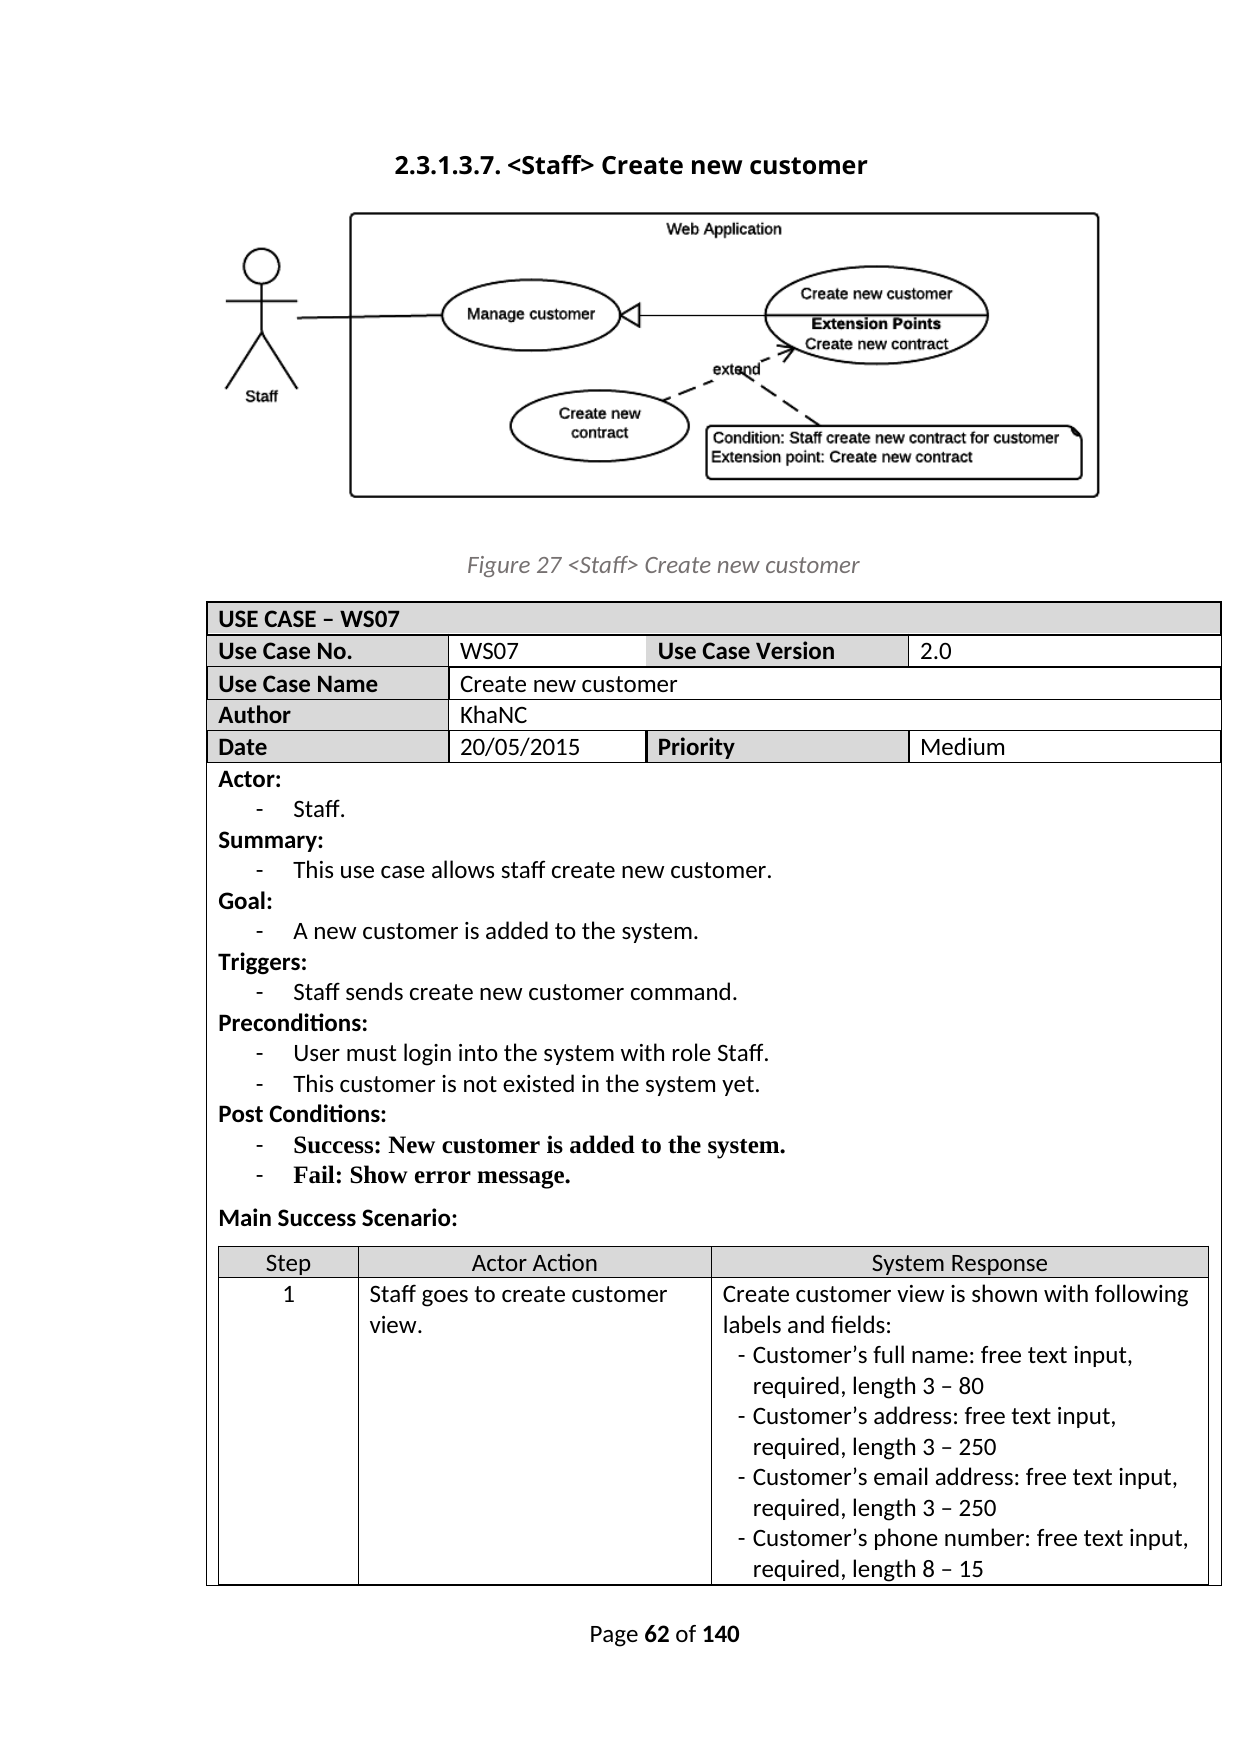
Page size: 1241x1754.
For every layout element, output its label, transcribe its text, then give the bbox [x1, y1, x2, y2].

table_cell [207, 763, 1221, 1584]
picture [207, 184, 1122, 531]
table_cell Medium [910, 731, 1220, 762]
table_cell Use Case Version [646, 636, 908, 666]
table_cell Author [207, 700, 448, 730]
table_cell Use Case Name [208, 667, 448, 699]
table_cell Date [208, 731, 448, 762]
table_cell 2.0 [909, 636, 1221, 666]
table_cell Priority [648, 731, 908, 762]
table_cell KhaNC [449, 700, 1221, 730]
table_header USE CASE – WS07 [208, 603, 1220, 633]
subtitle <Staff> Create new customer [394, 148, 1122, 182]
table_cell 20/05/2015 [450, 731, 645, 762]
table_cell WS07 [449, 636, 646, 666]
table_cell Create new customer [450, 668, 1220, 699]
table_cell Use Case No. [207, 636, 448, 666]
